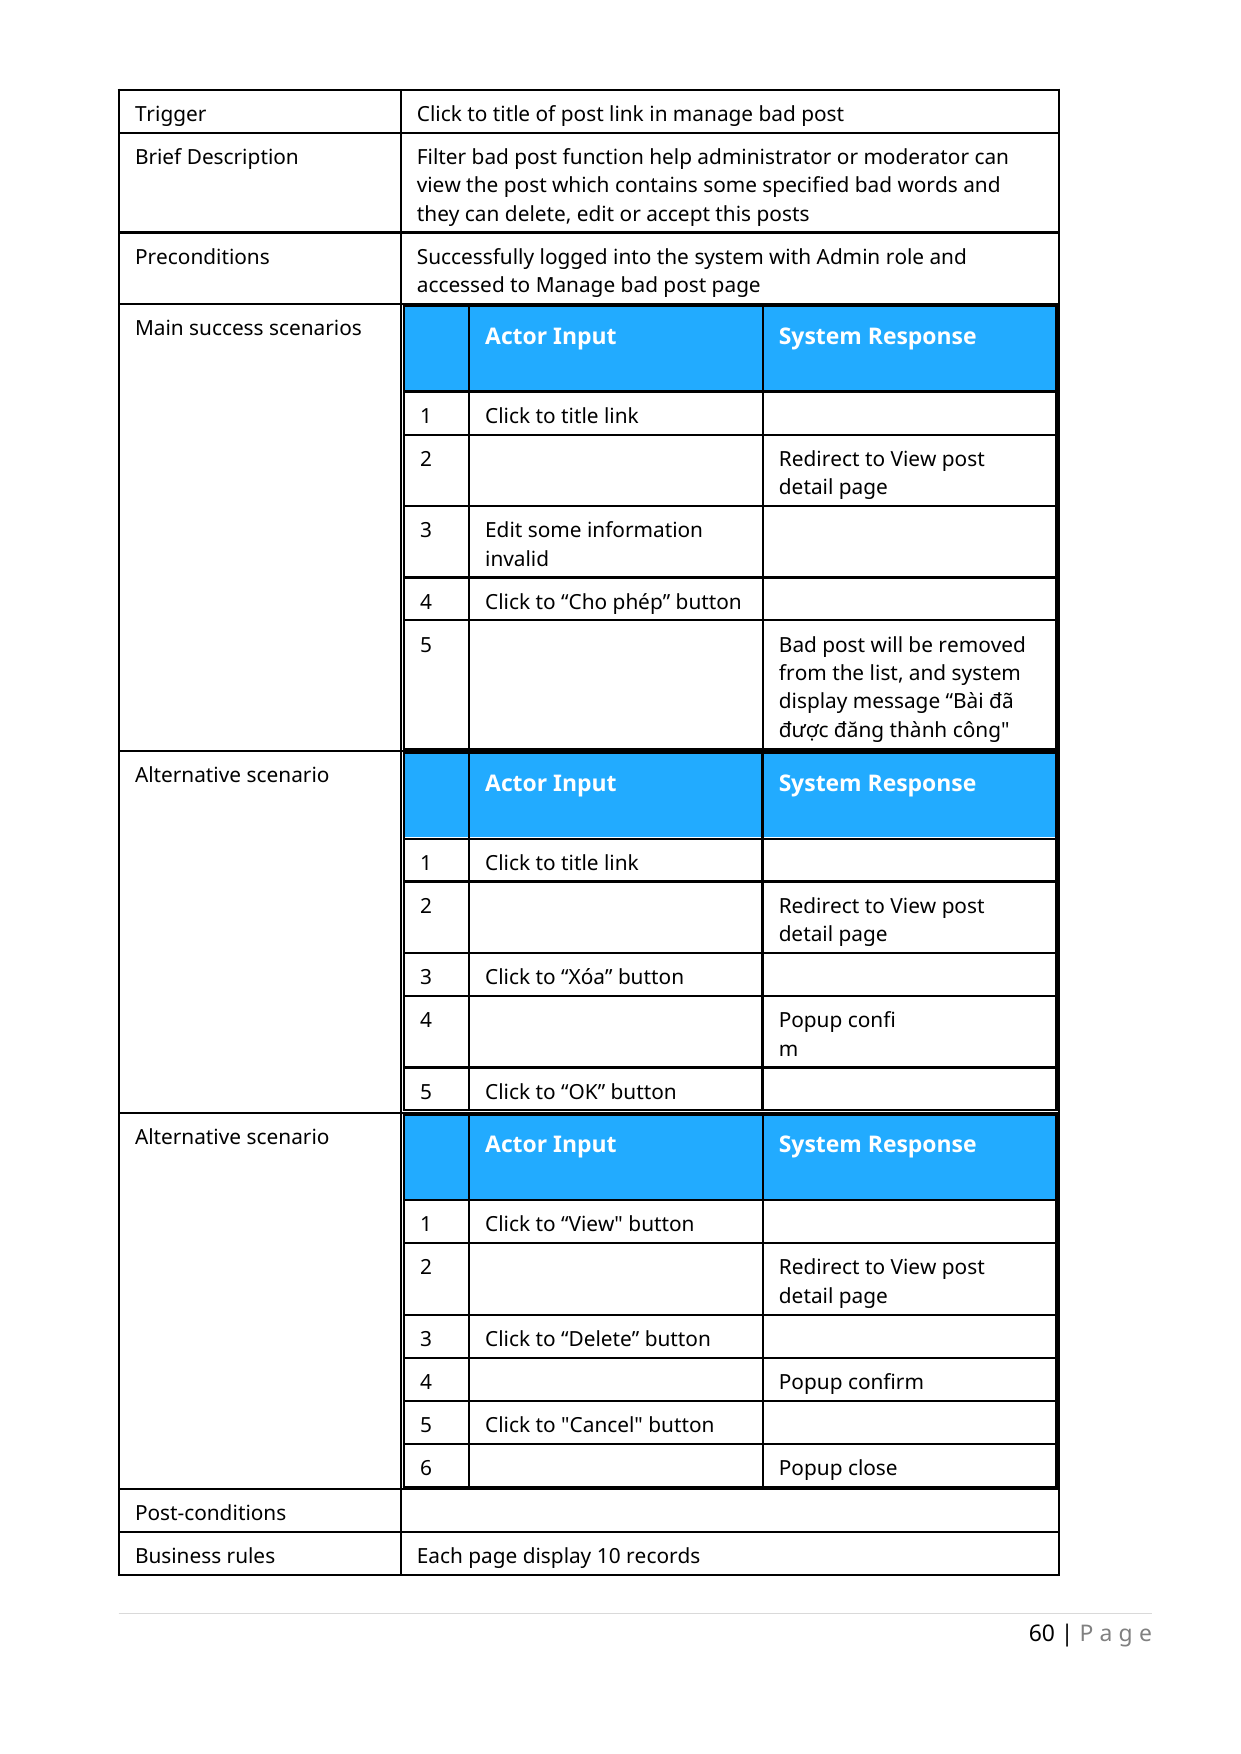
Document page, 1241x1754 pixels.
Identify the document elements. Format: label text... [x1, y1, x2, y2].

table_cell [405, 621, 468, 748]
table_cell [470, 1069, 761, 1109]
table_cell [405, 954, 468, 995]
table_cell Alternative scenario [120, 1114, 400, 1488]
table_cell [405, 579, 468, 619]
table_cell [405, 997, 468, 1066]
table_cell [470, 393, 762, 434]
table_cell Filter bad post function help administrator or moderator can view the post which contains some specified bad words and they can delete, edit or accept this posts [402, 134, 1058, 231]
table_cell [764, 621, 1055, 748]
table_cell Main success scenarios [120, 305, 400, 750]
table_cell [470, 954, 761, 995]
table_cell [405, 1316, 468, 1357]
table_cell Post-conditions [120, 1490, 400, 1531]
table_cell [764, 1201, 1055, 1242]
table_cell [764, 1402, 1055, 1443]
table_cell [402, 1490, 1058, 1531]
table_cell [470, 883, 761, 952]
table_cell [470, 1244, 762, 1314]
table_cell [764, 883, 1055, 952]
table_cell Trigger [120, 91, 400, 132]
table_cell [470, 1316, 762, 1357]
table_cell [764, 507, 1055, 576]
table_cell Preconditions [120, 234, 400, 303]
table_cell Business rules [120, 1533, 400, 1574]
table_cell [405, 1201, 468, 1242]
table_cell [470, 1445, 762, 1486]
table_cell [470, 997, 761, 1066]
table_cell Successfully logged into the system with Admin role and accessed to Manage bad post page [402, 234, 1058, 303]
table_cell [405, 507, 468, 576]
table_cell [470, 579, 762, 619]
table_cell [405, 1359, 468, 1400]
table_cell [405, 1244, 468, 1314]
table_cell [764, 840, 1055, 880]
table_cell [405, 393, 468, 434]
table_cell [470, 840, 761, 880]
table_cell [405, 436, 468, 505]
table_cell [764, 436, 1055, 505]
table_cell [764, 579, 1055, 619]
table_cell [405, 1445, 468, 1486]
table_cell [405, 1069, 468, 1109]
table_cell [470, 507, 762, 576]
table_cell [764, 1445, 1055, 1486]
table_cell [470, 1201, 762, 1242]
table_cell [405, 1402, 468, 1443]
table_cell [470, 1359, 762, 1400]
table_cell [764, 954, 1055, 995]
table_cell [764, 1316, 1055, 1357]
table_cell Alternative scenario [120, 752, 400, 1112]
table_cell [405, 883, 468, 952]
table_cell [470, 621, 762, 748]
table_cell [764, 393, 1055, 434]
table_cell [470, 1402, 762, 1443]
table_cell [764, 997, 1055, 1066]
table_cell [470, 436, 762, 505]
table_cell Brief Description [120, 134, 400, 231]
table_cell [764, 1244, 1055, 1314]
table_cell Each page display 10 records [402, 1533, 1058, 1574]
table_cell [405, 840, 468, 880]
table_cell Click to title of post link in manage bad post [402, 91, 1058, 132]
table_cell [764, 1069, 1055, 1109]
table_cell [764, 1359, 1055, 1400]
